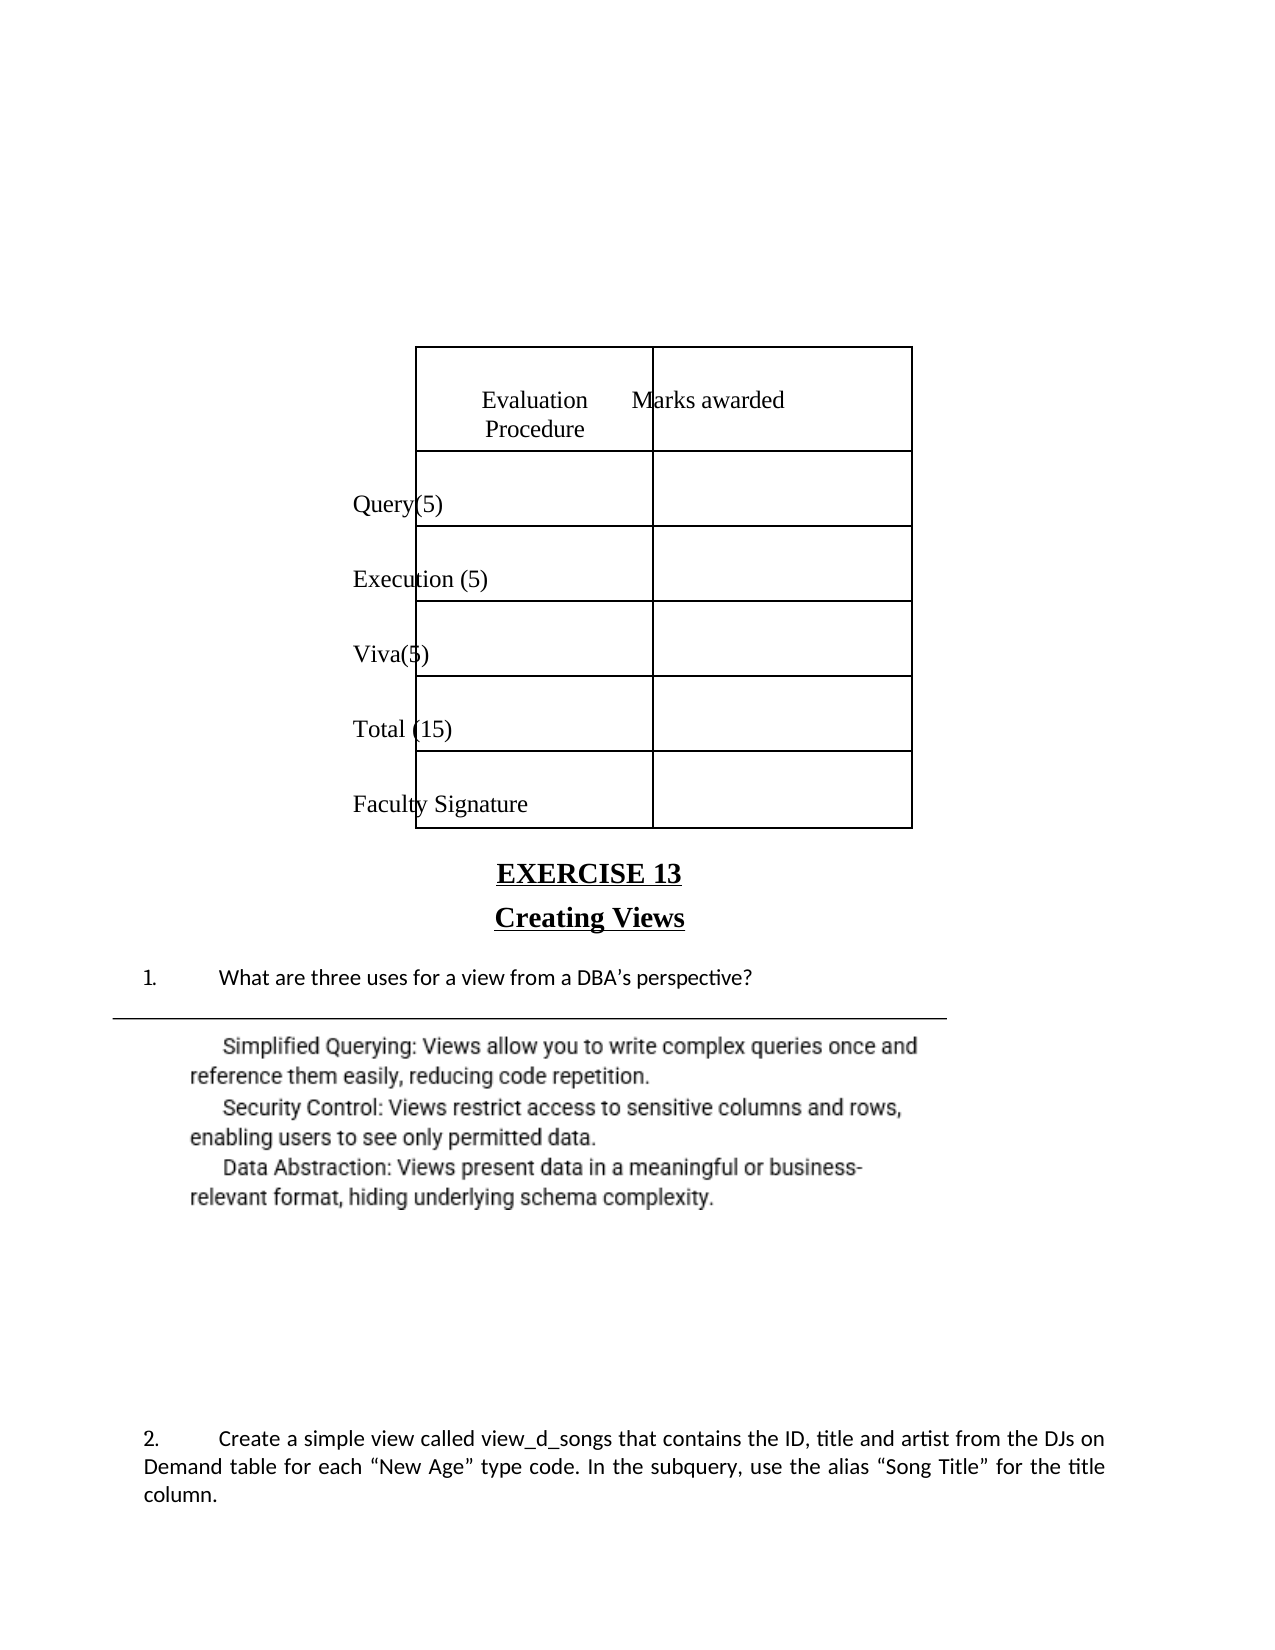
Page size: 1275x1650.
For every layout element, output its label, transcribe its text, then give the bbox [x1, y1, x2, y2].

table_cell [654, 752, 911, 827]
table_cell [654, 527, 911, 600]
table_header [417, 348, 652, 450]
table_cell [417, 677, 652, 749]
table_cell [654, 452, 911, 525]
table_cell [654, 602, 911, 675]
list What are three uses for a view from a DBA’s perspective? [144, 963, 1275, 991]
picture [112, 1018, 947, 1210]
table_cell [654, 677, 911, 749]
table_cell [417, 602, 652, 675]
text EXERCISE 13 [39, 856, 1139, 889]
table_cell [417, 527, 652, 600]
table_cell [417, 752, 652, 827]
text Creating Views [40, 901, 1139, 934]
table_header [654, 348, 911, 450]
list Create a simple view called view_d_songs that contains the ID, title and artist from the DJs on Demand table for each “New Age” type code. In the subquery, use the alias “Song Title” for the title column. [144, 1424, 1107, 1508]
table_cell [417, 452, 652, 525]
